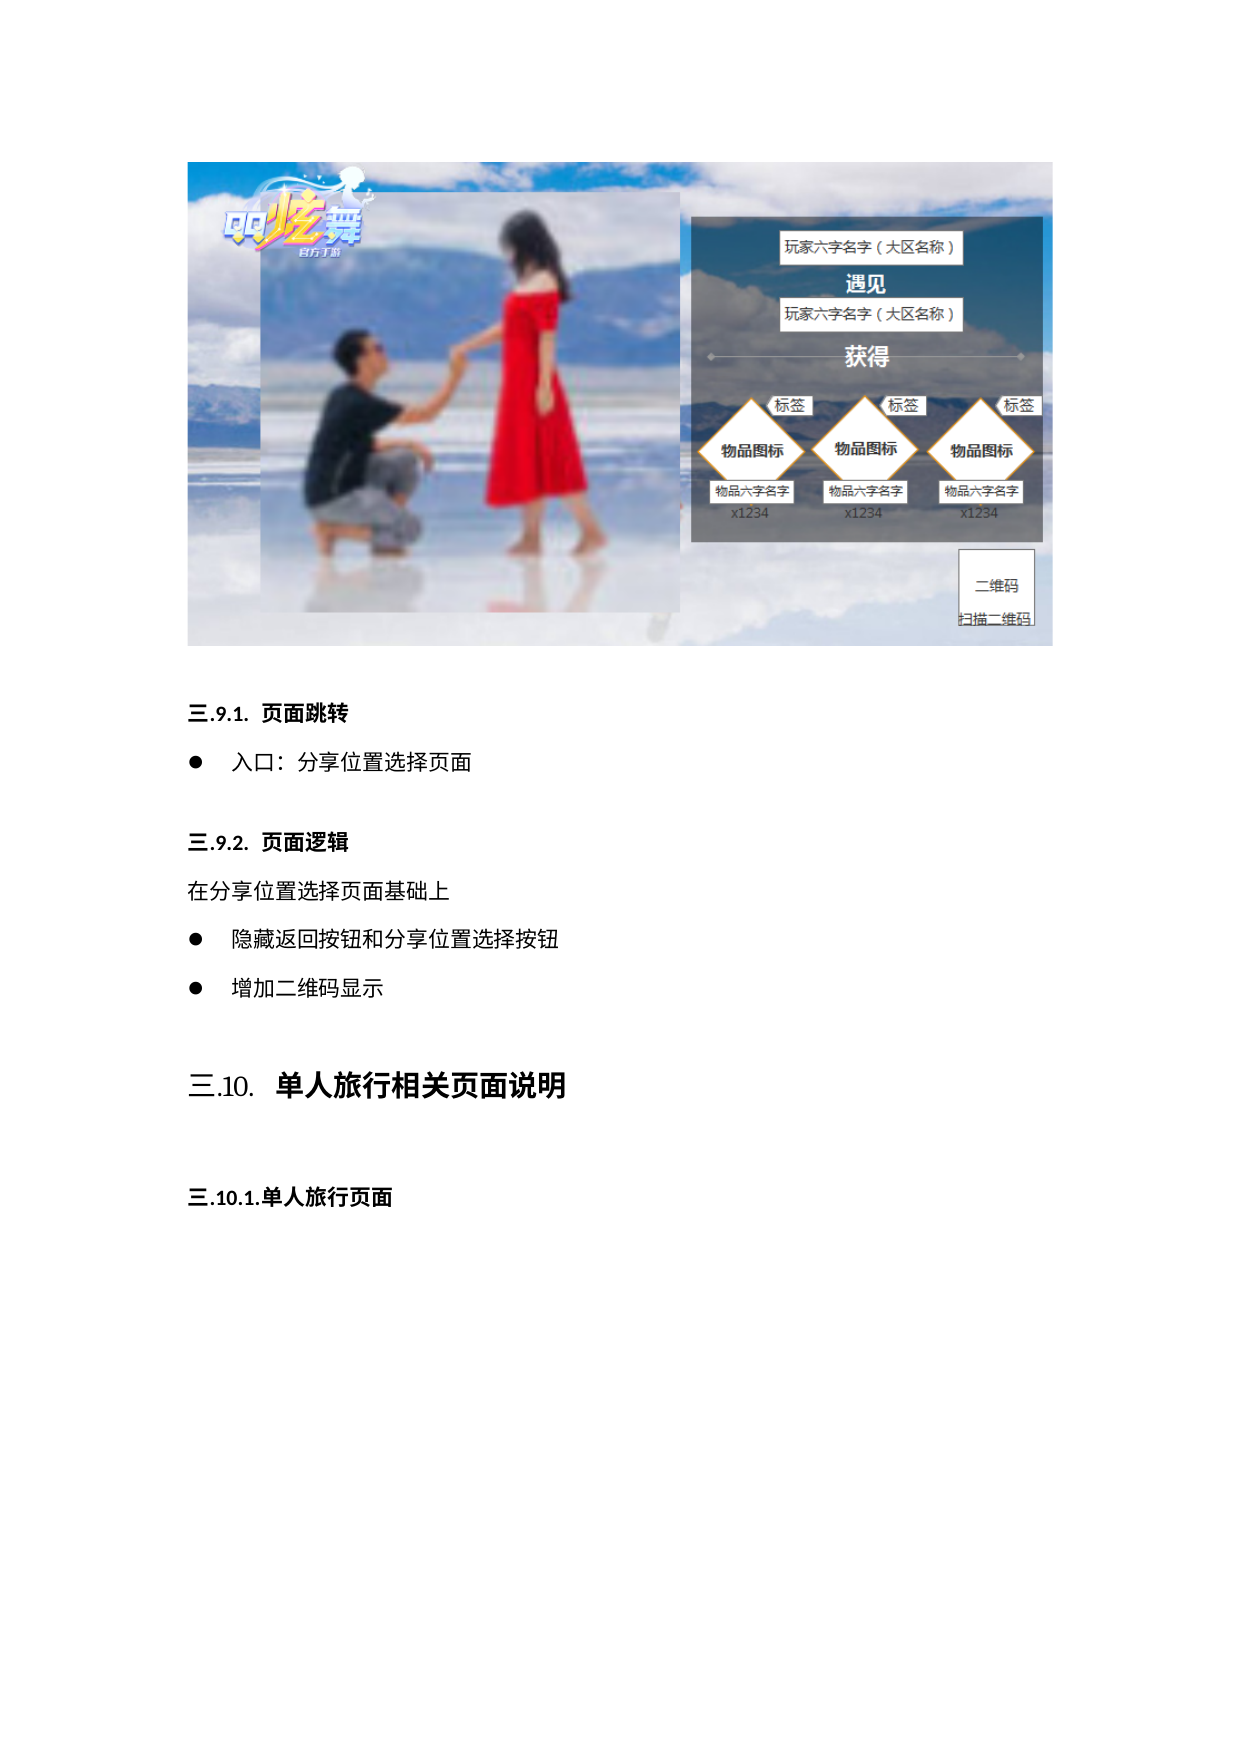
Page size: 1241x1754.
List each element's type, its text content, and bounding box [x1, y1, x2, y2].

list 隐藏返回按钮和分享位置选择按钮 [187, 922, 1053, 954]
text 单人旅行页面 [187, 1179, 1053, 1212]
text 在分享位置选择页面基础上 [187, 874, 1053, 906]
text 页面逻辑 [187, 825, 1053, 857]
text 单人旅行相关页面说明 [187, 1051, 1053, 1116]
picture [187, 162, 1053, 646]
list 入口：分享位置选择页面 [187, 744, 1053, 777]
list 增加二维码显示 [187, 970, 1053, 1003]
text 页面跳转 [187, 695, 1053, 728]
